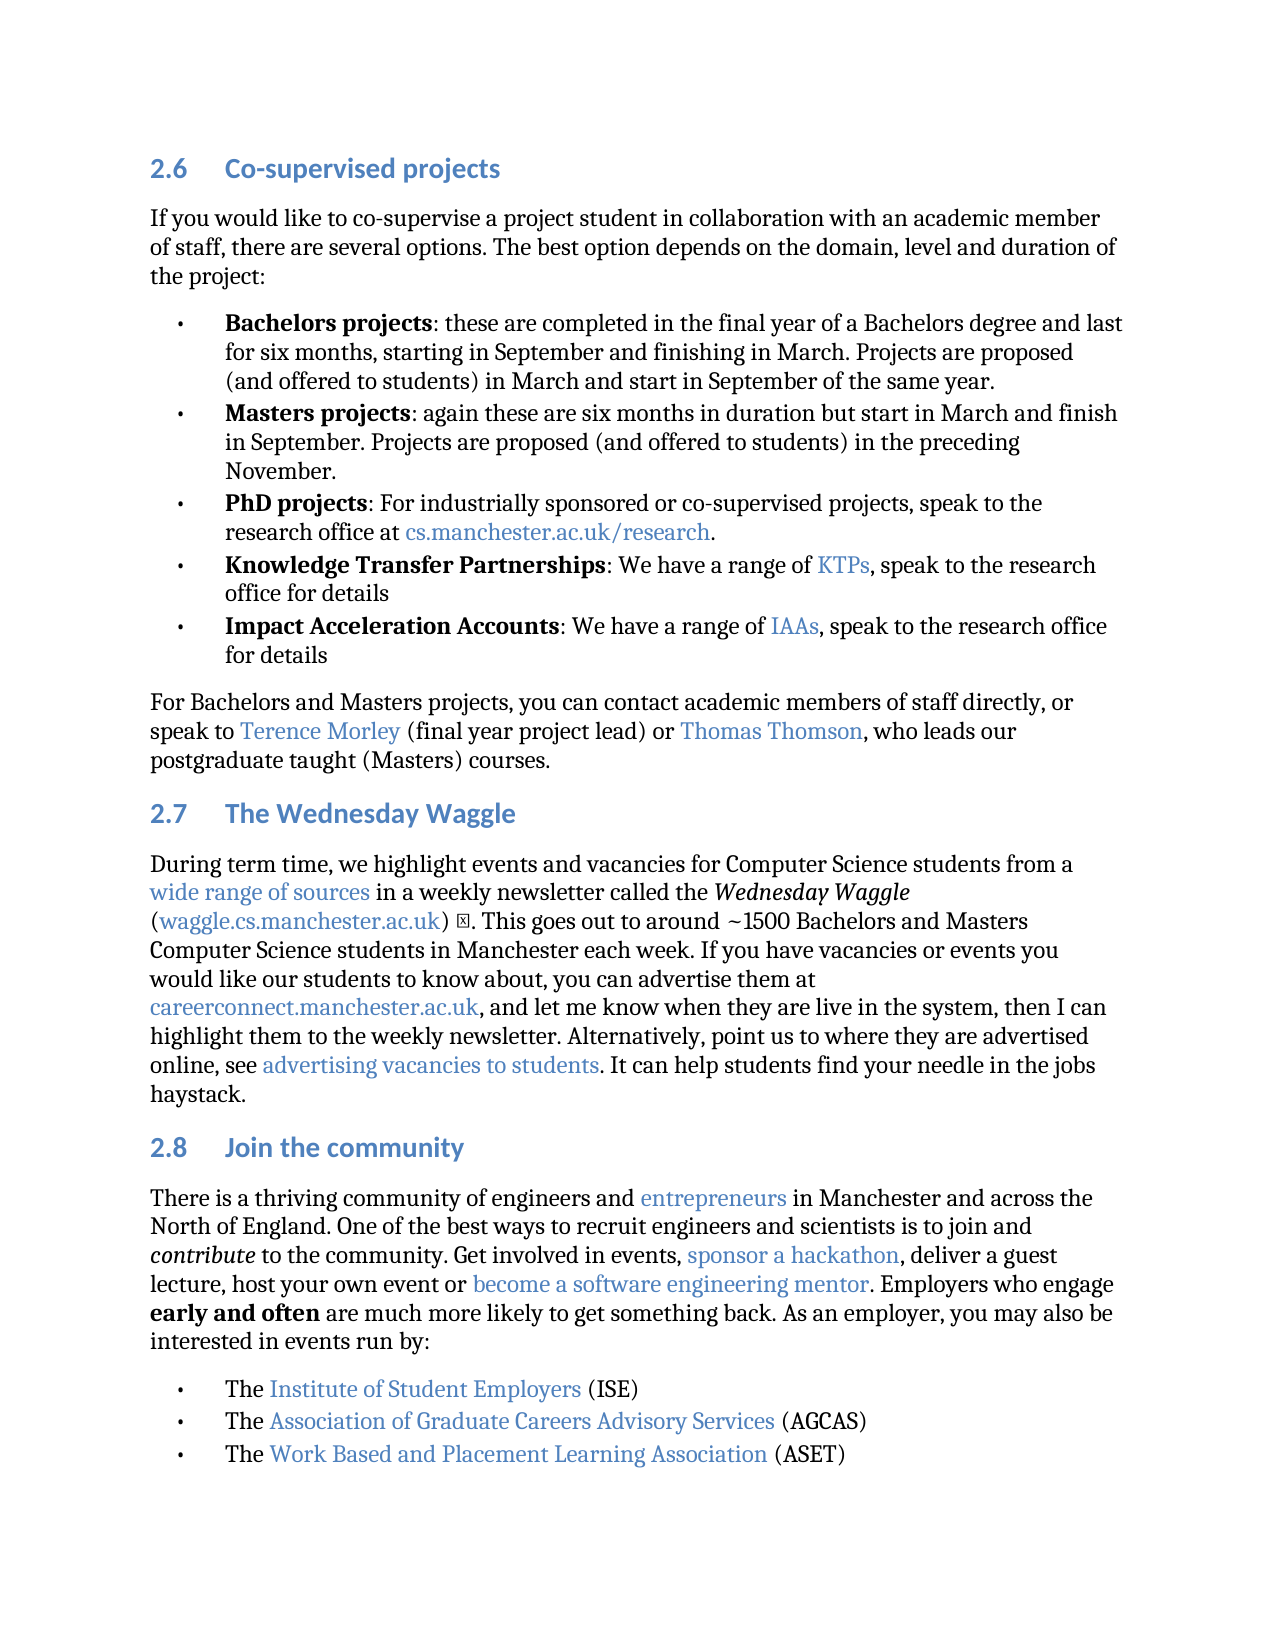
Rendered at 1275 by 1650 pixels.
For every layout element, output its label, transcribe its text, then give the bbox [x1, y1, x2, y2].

subtitle 2.7 The Wednesday Waggle [150, 795, 1125, 831]
list Knowledge Transfer Partnerships: We have a range of KTPs, speak to the research office for details [175, 551, 1125, 608]
list The Institute of Student Employers (ISE) [175, 1375, 1125, 1403]
text During term time, we highlight events and vacancies for Computer Science students from a wide range of sources in a weekly newsletter called the Wednesday Waggle (waggle.cs.manchester.ac.uk) 🐝. This goes out to around ~1500 Bachelors and Masters Computer Science students in Manchester each week. If you have vacancies or events you would like our students to know about, you can advertise them at careerconnect.manchester.ac.uk, and let me know when they are live in the system, then I can highlight them to the weekly newsletter. Alternatively, point us to where they are advertised online, see advertising vacancies to students. It can help students find your needle in the jobs haystack. [150, 849, 1125, 1108]
text There is a thriving community of engineers and entrepreneurs in Manchester and across the North of England. One of the best ways to recruit engineers and scientists is to join and contribute to the community. Get involved in events, sponsor a hackathon, deliver a guest lecture, host your own event or become a software engineering mentor. Employers who engage early and often are much more likely to get something back. As an employer, you may also be interested in events run by: [150, 1183, 1125, 1356]
text If you would like to co-supervise a project student in collaboration with an academic member of staff, there are several options. The best option depends on the domain, level and duration of the project: [150, 204, 1125, 291]
list The Association of Graduate Careers Advisory Services (AGCAS) [175, 1407, 1125, 1436]
list The Work Based and Placement Learning Association (ASET) [175, 1440, 1125, 1468]
subtitle 2.8 Join the community [150, 1129, 1125, 1165]
list Bachelors projects: these are completed in the final year of a Bachelors degree and last for six months, starting in September and finishing in March. Projects are proposed (and offered to students) in March and start in September of the same year. [175, 309, 1125, 396]
list PhD projects: For industrially sponsored or co-supervised projects, speak to the research office at cs.manchester.ac.uk/research. [175, 489, 1125, 547]
text For Bachelors and Masters projects, you can contact academic members of staff directly, or speak to Terence Morley (final year project lead) or Thomas Thomson, who leads our postgraduate taught (Masters) courses. [150, 688, 1125, 774]
list Masters projects: again these are six months in duration but start in March and finish in September. Projects are proposed (and offered to students) in the preceding November. [175, 399, 1125, 486]
list Impact Acceleration Accounts: We have a range of IAAs, speak to the research office for details [175, 612, 1125, 669]
subtitle 2.6 Co-supervised projects [150, 150, 1125, 186]
